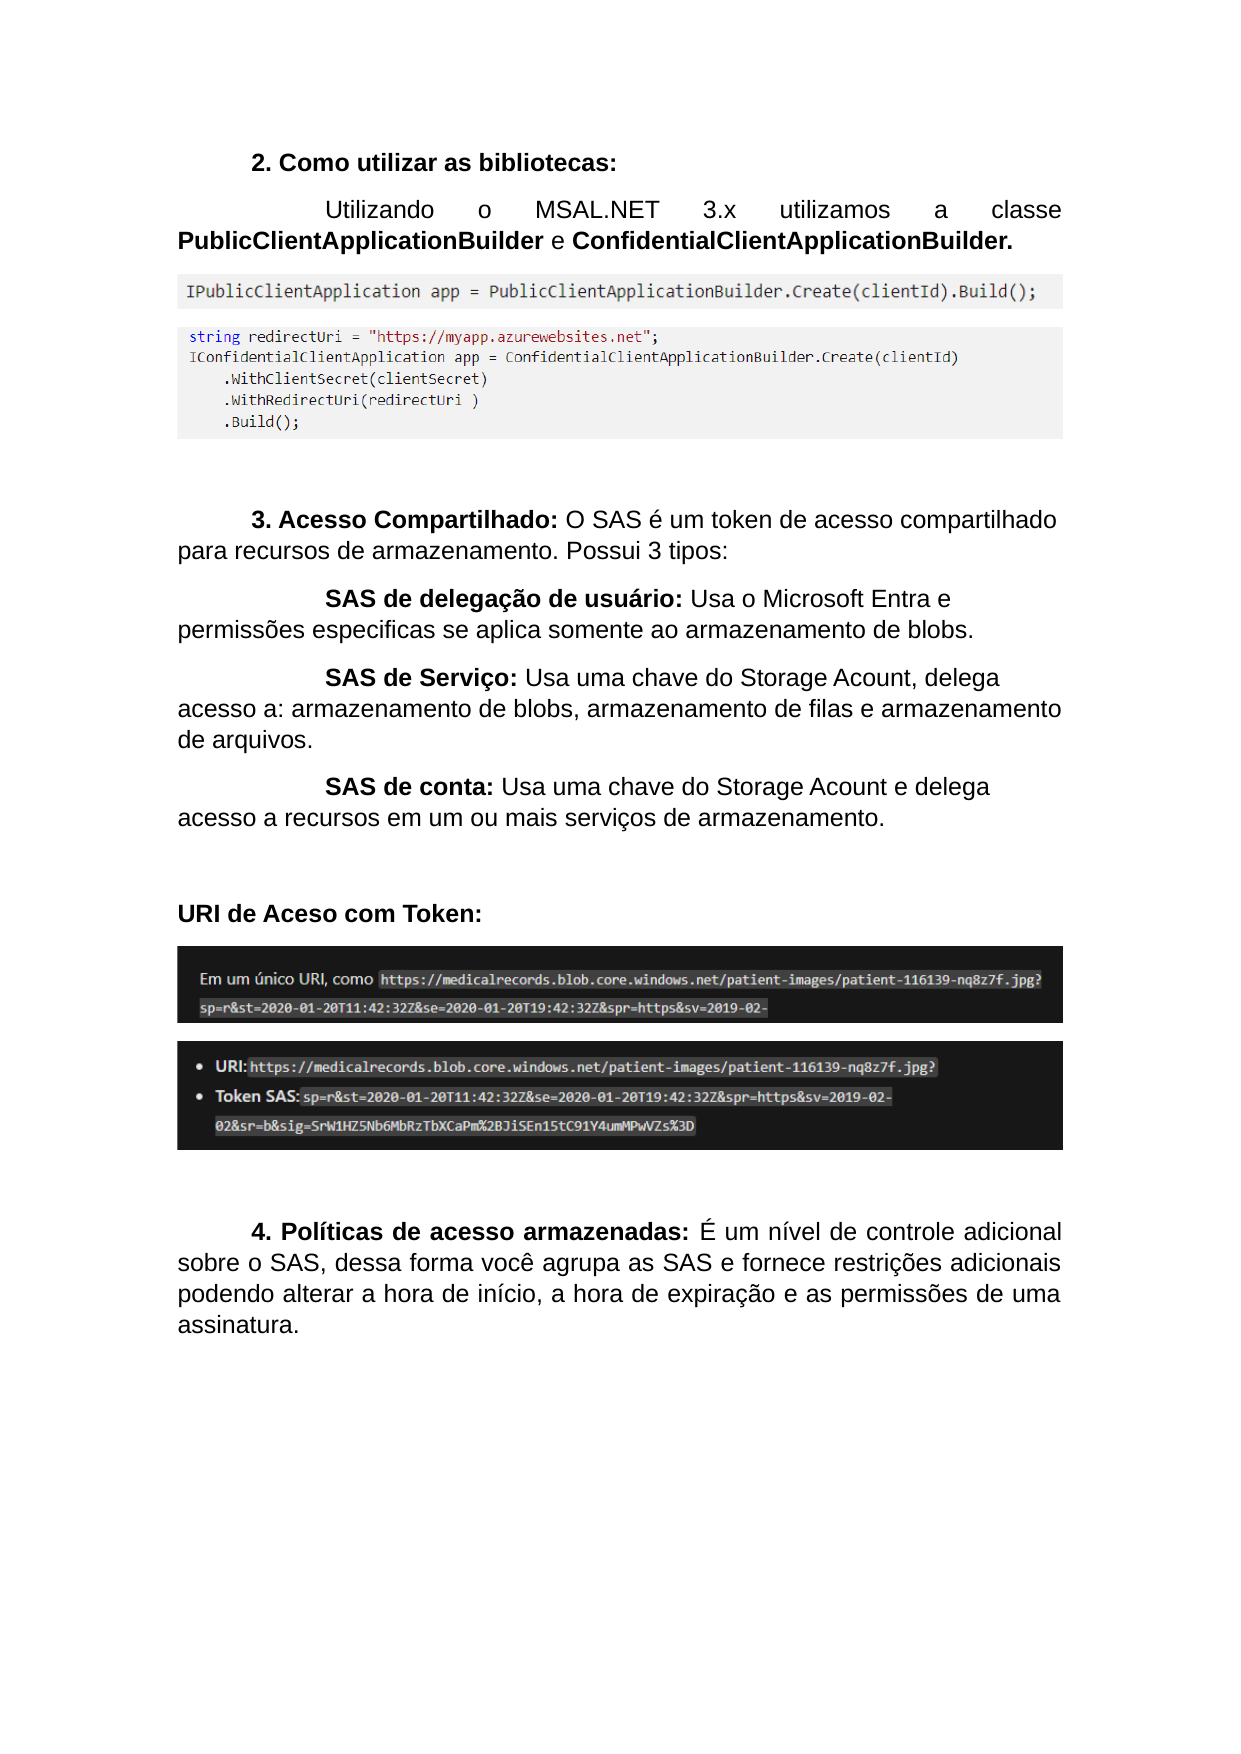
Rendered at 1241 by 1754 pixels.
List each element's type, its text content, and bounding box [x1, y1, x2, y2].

text SAS de Serviço: Usa uma chave do Storage Acount, delega acesso a: armazenamento de blobs, armazenamento de filas e armazenamento de arquivos. [177, 663, 1063, 753]
text Utilizando o MSAL.NET 3.x utilizamos a classe PublicClientApplicationBuilder e ConfidentialClientApplicationBuilder. [177, 195, 1063, 255]
picture [177, 274, 1063, 309]
picture [177, 327, 1063, 439]
text 2. Como utilizar as bibliotecas: [177, 148, 1063, 176]
picture [177, 1041, 1063, 1150]
text 4. Políticas de acesso armazenadas: É um nível de controle adicional sobre o SAS, dessa forma você agrupa as SAS e fornece restrições adicionais podendo alterar a hora de início, a hora de expiração e as permissões de uma assinatura. [177, 1216, 1063, 1338]
text URI de Aceso com Token: [177, 899, 1063, 928]
picture [177, 946, 1063, 1023]
text 3. Acesso Compartilhado: O SAS é um token de acesso compartilhado para recursos de armazenamento. Possui 3 tipos: [177, 505, 1063, 565]
text SAS de conta: Usa uma chave do Storage Acount e delega acesso a recursos em um ou mais serviços de armazenamento. [177, 772, 1063, 832]
text SAS de delegação de usuário: Usa o Microsoft Entra e permissões especificas se aplica somente ao armazenamento de blobs. [177, 584, 1063, 644]
